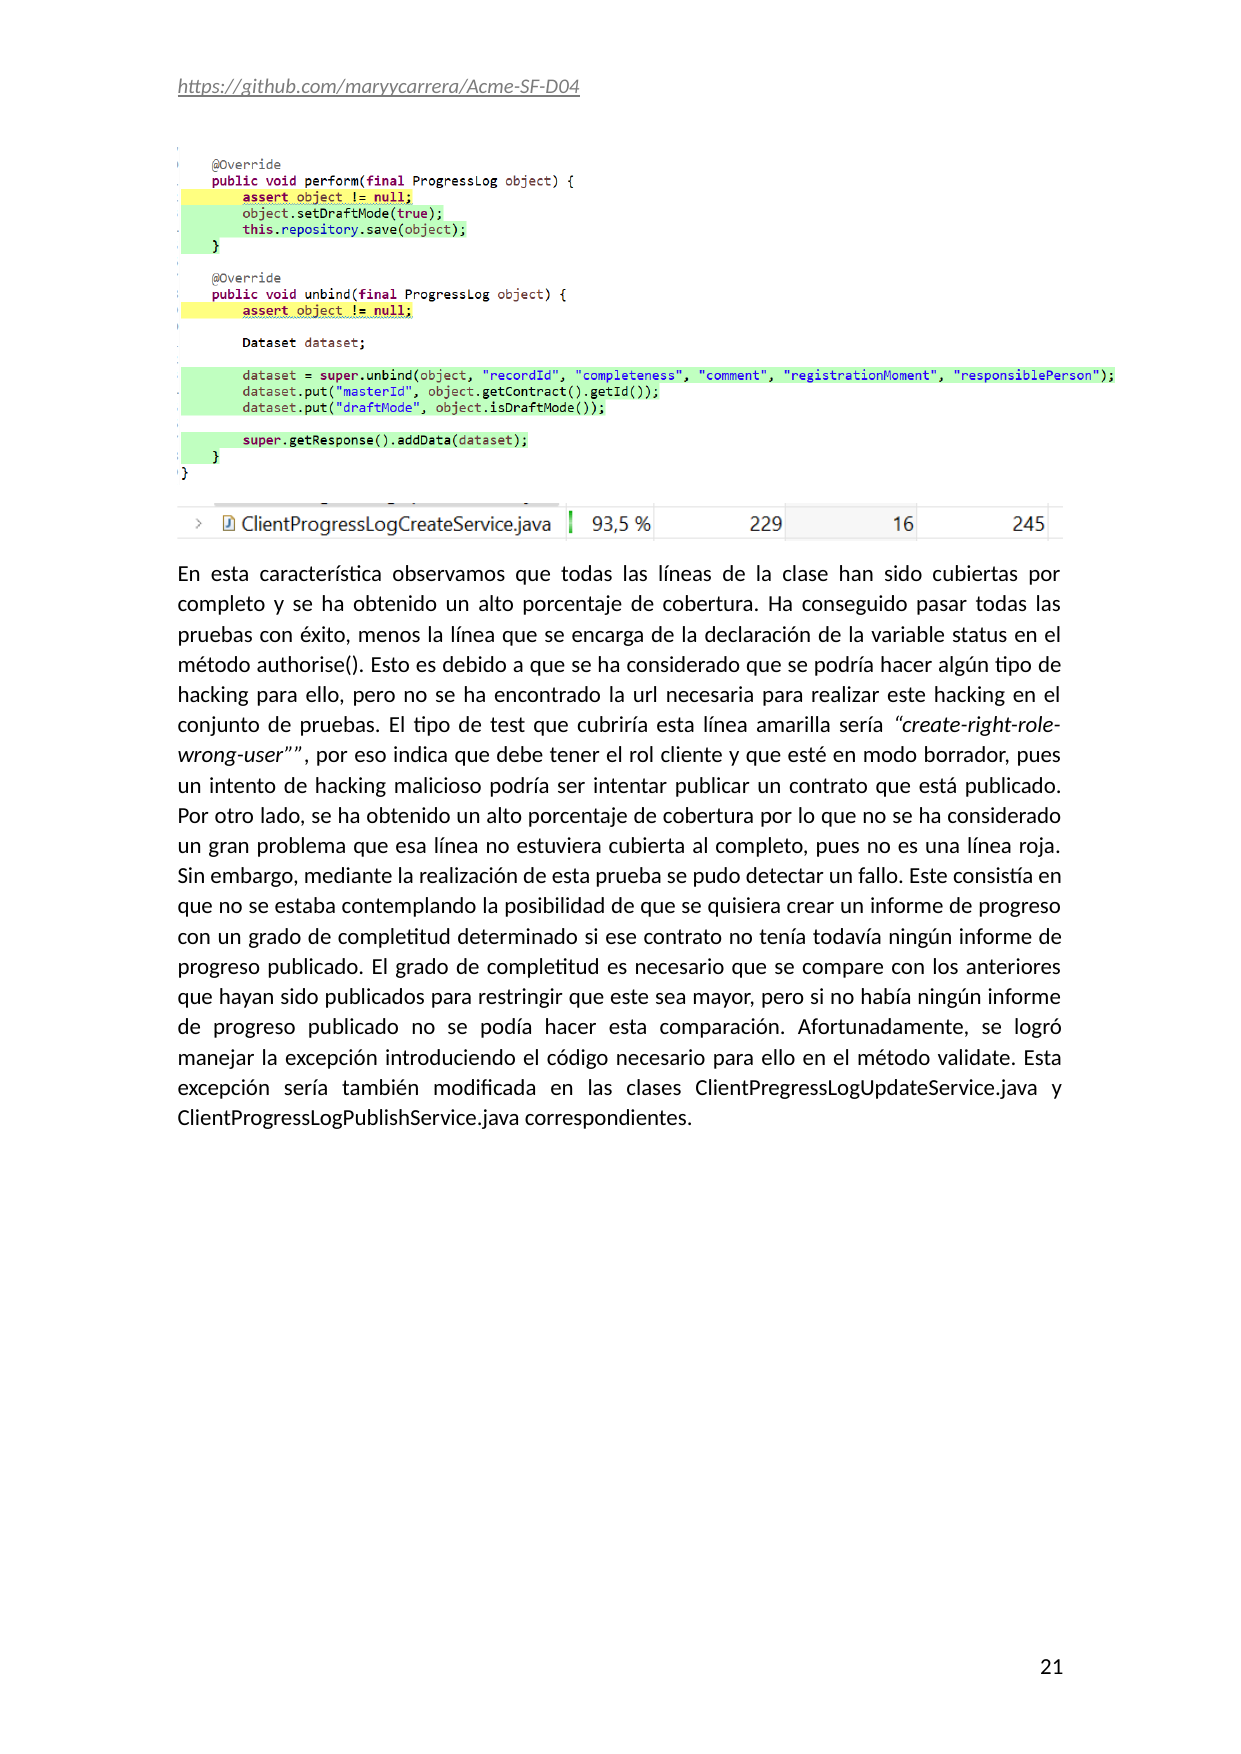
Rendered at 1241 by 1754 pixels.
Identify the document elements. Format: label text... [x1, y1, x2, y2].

picture [177, 147, 1131, 485]
text En esta característica observamos que todas las líneas de la clase han sido cubiertas por completo y se ha obtenido un alto porcentaje de cobertura. Ha conseguido pasar todas las pruebas con éxito, menos la línea que se encarga de la declaración de la variable status en el método authorise(). Esto es debido a que se ha considerado que se podría hacer algún tipo de hacking para ello, pero no se ha encontrado la url necesaria para realizar este hacking en el conjunto de pruebas. El tipo de test que cubriría esta línea amarilla sería “create-right-role-wrong-user””, por eso indica que debe tener el rol cliente y que esté en modo borrador, pues un intento de hacking malicioso podría ser intentar publicar un contrato que está publicado. Por otro lado, se ha obtenido un alto porcentaje de cobertura por lo que no se ha considerado un gran problema que esa línea no estuviera cubierta al completo, pues no es una línea roja. Sin embargo, mediante la realización de esta prueba se pudo detectar un fallo. Este consistía en que no se estaba contemplando la posibilidad de que se quisiera crear un informe de progreso con un grado de completitud determinado si ese contrato no tenía todavía ningún informe de progreso publicado. El grado de completitud es necesario que se compare con los anteriores que hayan sido publicados para restringir que este sea mayor, pero si no había ningún informe de progreso publicado no se podía hacer esta comparación. Afortunadamente, se logró manejar la excepción introduciendo el código necesario para ello en el método validate. Esta excepción sería también modificada en las clases ClientPregressLogUpdateService.java y ClientProgressLogPublishService.java correspondientes. [177, 559, 1063, 1131]
picture [177, 503, 1063, 541]
